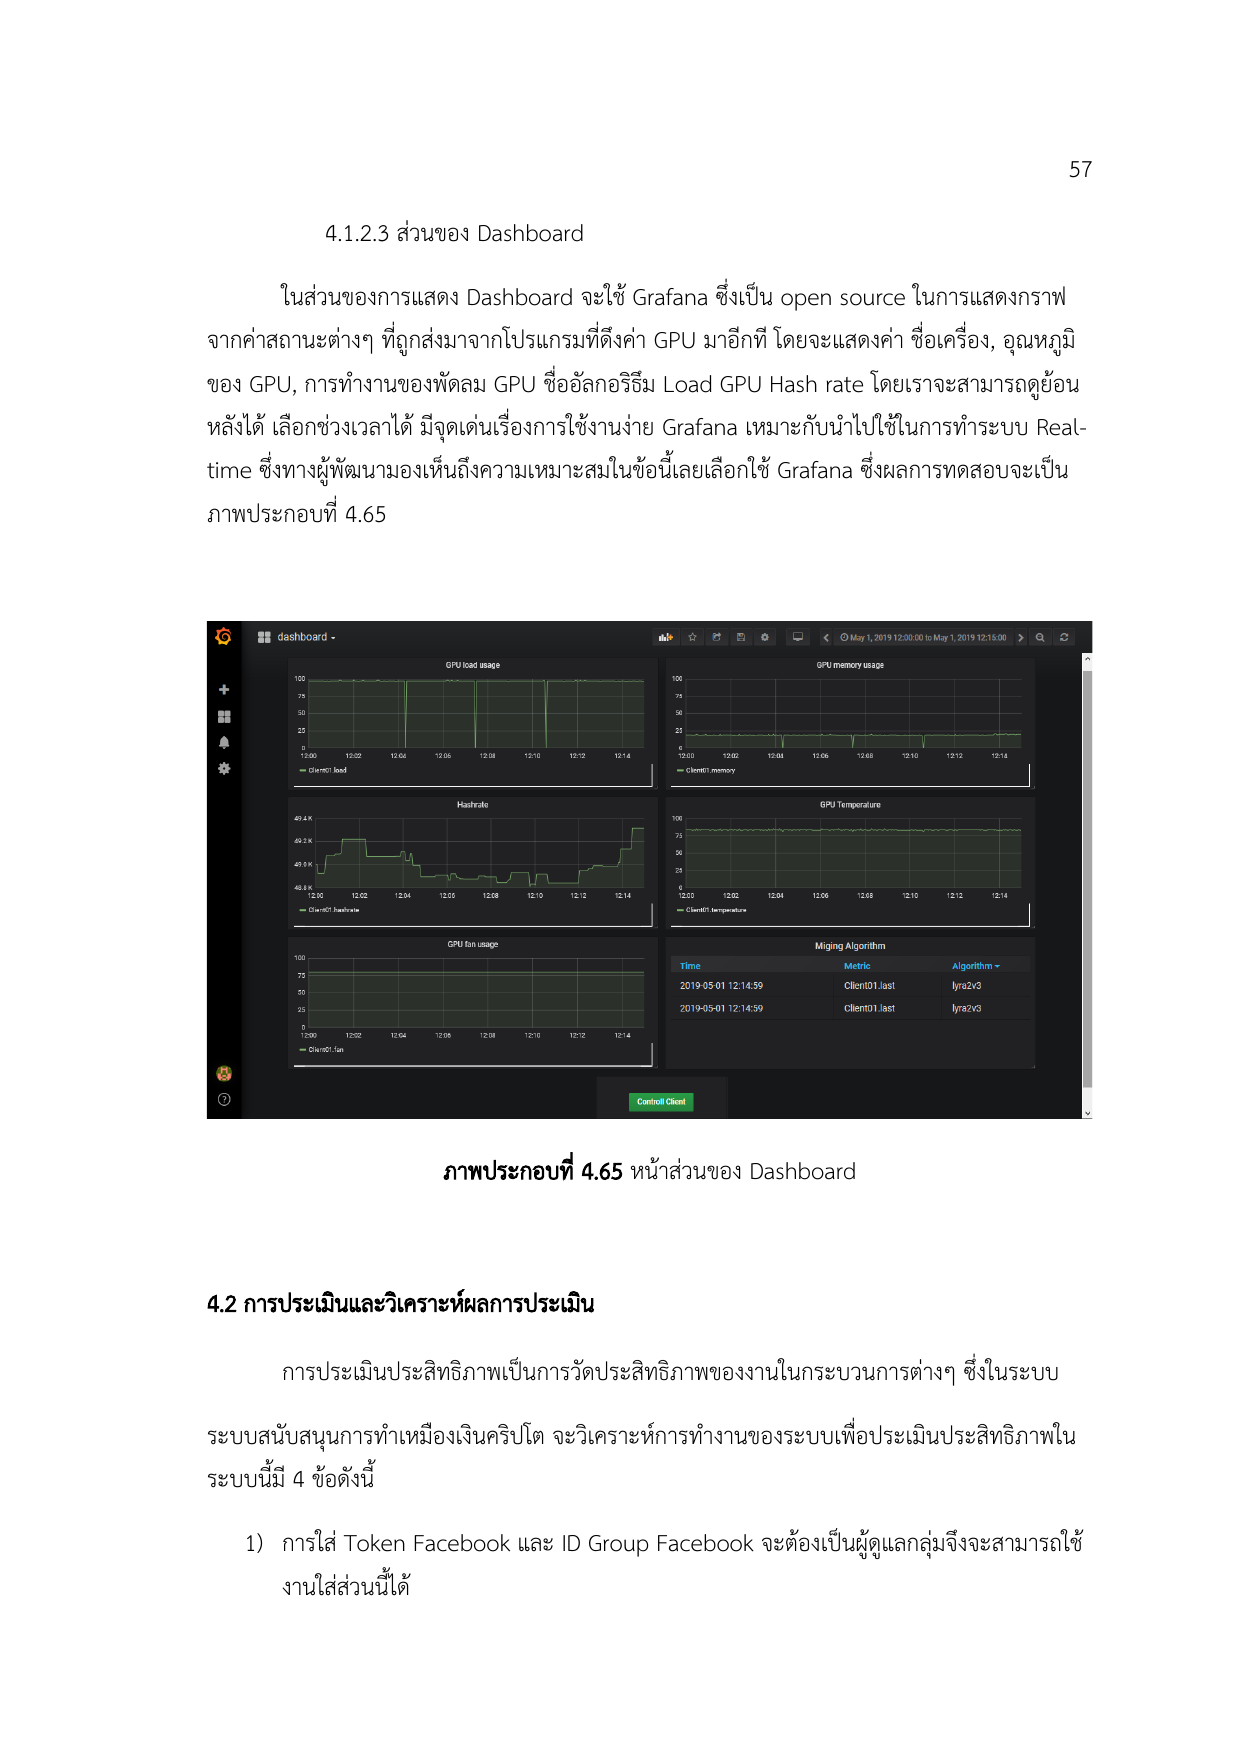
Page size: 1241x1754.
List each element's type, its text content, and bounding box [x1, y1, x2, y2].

subtitle ส่วนของ Dashboard [207, 212, 1092, 249]
text ระบบสนับสนุนการทำเหมืองเงินคริปโต จะวิเคราะห์การทำงานของระบบเพื่อประเมินประสิทธิภาพในระบบนี้มี 4 ข้อดังนี้ [207, 1415, 1092, 1496]
text การประเมินประสิทธิภาพเป็นการวัดประสิทธิภาพของงานในกระบวนการต่างๆ ซึ่งในระบบ [282, 1351, 1092, 1388]
subtitle การประเมินและวิเคราะห์ผลการประเมิน [207, 1282, 1092, 1320]
list การใส่ Token Facebook และ ID Group Facebook จะต้องเป็นผู้ดูแลกลุ่มจึงจะสามารถใช้งานใส่ส่วนนี้ได้ [244, 1522, 1092, 1603]
picture [206, 621, 1093, 1119]
